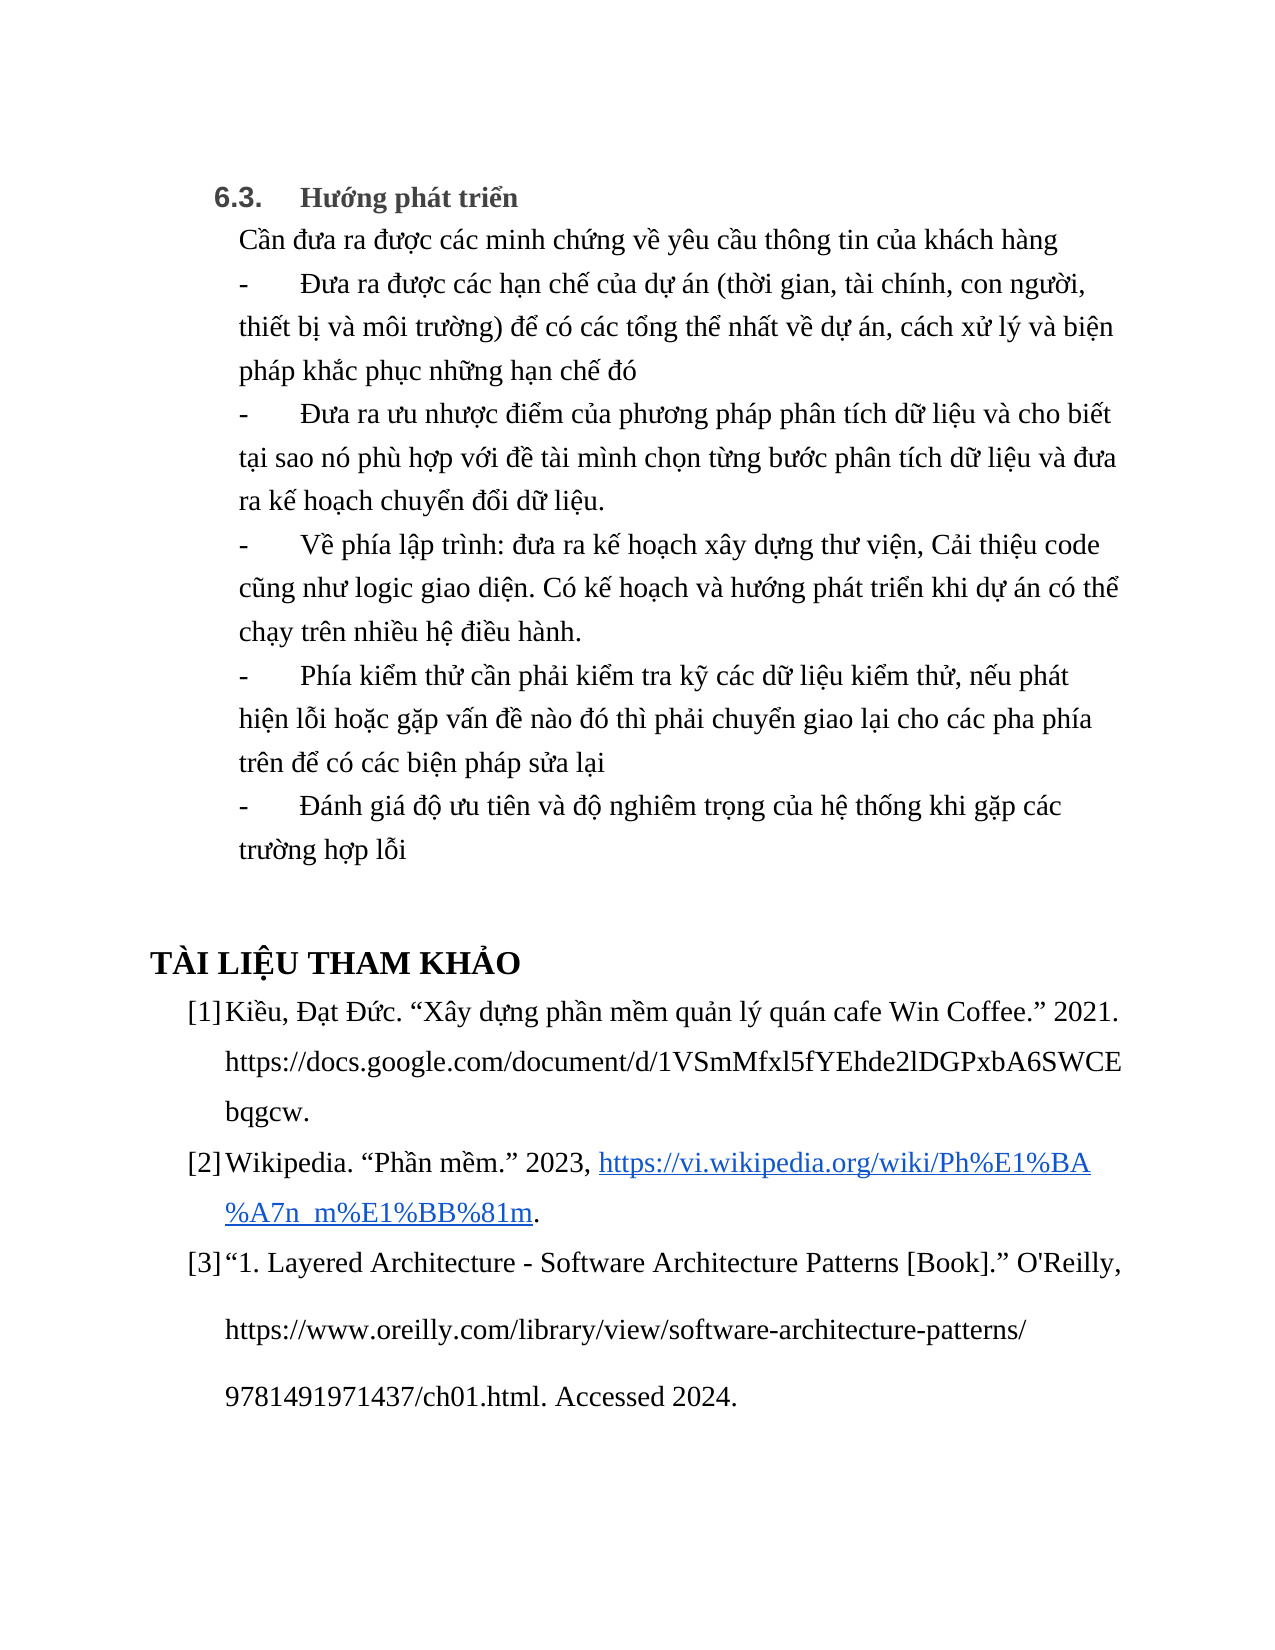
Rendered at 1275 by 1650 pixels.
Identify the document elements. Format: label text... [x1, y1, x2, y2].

list “1. Layered Architecture - Software Architecture Patterns [Book].” O'Reilly, https://www.oreilly.com/library/view/software-architecture-patterns/9781491971437/ch01.html. Accessed 2024. [187, 1245, 1125, 1413]
text - Đưa ra ưu nhược điểm của phương pháp phân tích dữ liệu và cho biết tại sao nó phù hợp với đề tài mình chọn từng bước phân tích dữ liệu và đưa ra kế hoạch chuyển đổi dữ liệu. [238, 396, 1125, 517]
list Kiều, Đạt Đức. “Xây dựng phần mềm quản lý quán cafe Win Coffee.” 2021. https://docs.google.com/document/d/1VSmMfxl5fYEhde2lDGPxbA6SWCEbqgcw. [187, 994, 1125, 1128]
list Wikipedia. “Phần mềm.” 2023, https://vi.wikipedia.org/wiki/Ph%E1%BA%A7n_m%E1%BB%81m. [187, 1145, 1125, 1229]
subtitle Hướng phát triển [262, 180, 1125, 214]
text - Về phía lập trình: đưa ra kế hoạch xây dựng thư viện, Cải thiệu code cũng như logic giao diện. Có kế hoạch và hướng phát triển khi dự án có thể chạy trên nhiều hệ điều hành. [238, 527, 1125, 648]
subtitle TÀI LIỆU THAM KHẢO [150, 943, 1125, 981]
text - Đưa ra được các hạn chế của dự án (thời gian, tài chính, con người, thiết bị và môi trường) để có các tổng thể nhất về dự án, cách xử lý và biện pháp khắc phục những hạn chế đó [238, 266, 1125, 386]
text - Đánh giá độ ưu tiên và độ nghiêm trọng của hệ thống khi gặp các trường hợp lỗi [238, 788, 1125, 865]
text - Phía kiểm thử cần phải kiểm tra kỹ các dữ liệu kiểm thử, nếu phát hiện lỗi hoặc gặp vấn đề nào đó thì phải chuyển giao lại cho các pha phía trên để có các biện pháp sửa lại [238, 658, 1125, 778]
text Cần đưa ra được các minh chứng về yêu cầu thông tin của khách hàng [238, 222, 1125, 256]
